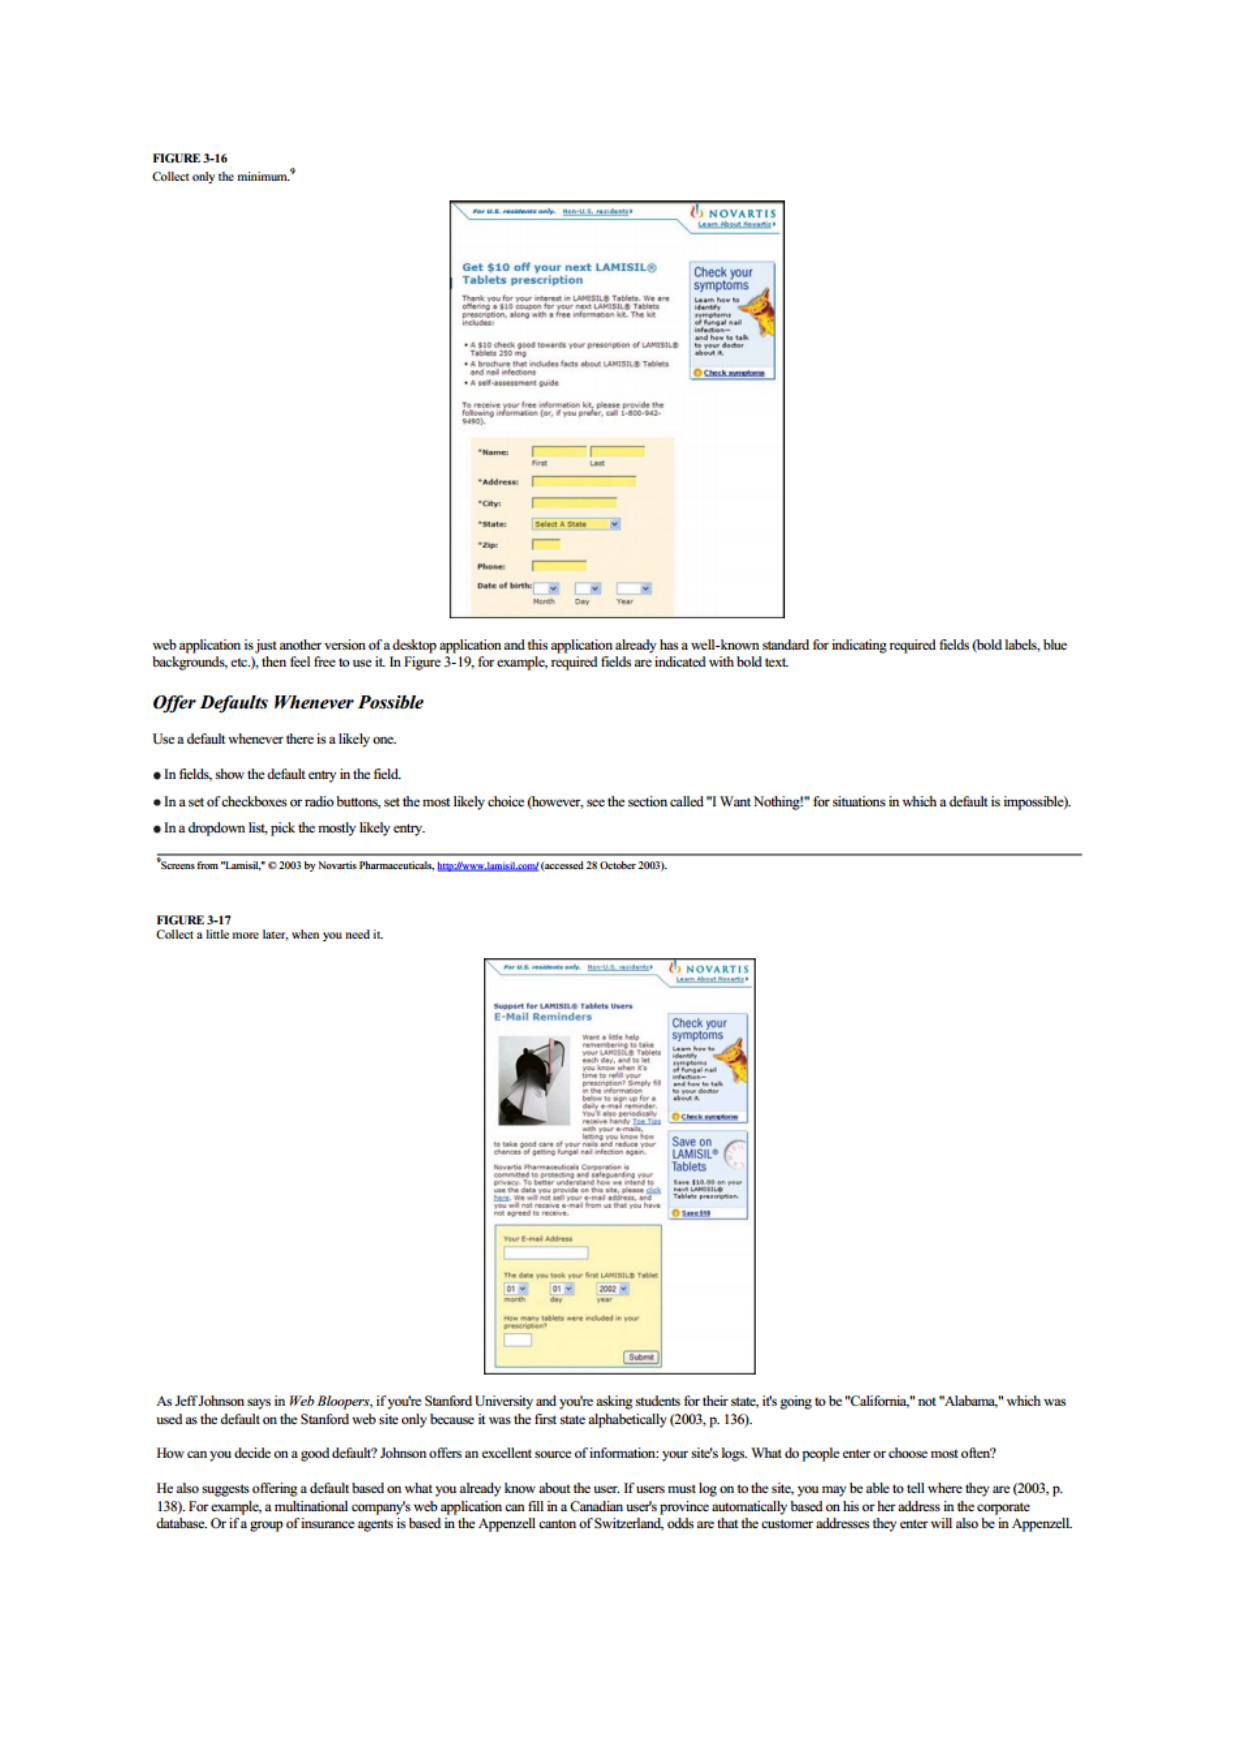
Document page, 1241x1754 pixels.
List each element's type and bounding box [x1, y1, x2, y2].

picture [147, 147, 1093, 881]
picture [147, 905, 1093, 1540]
